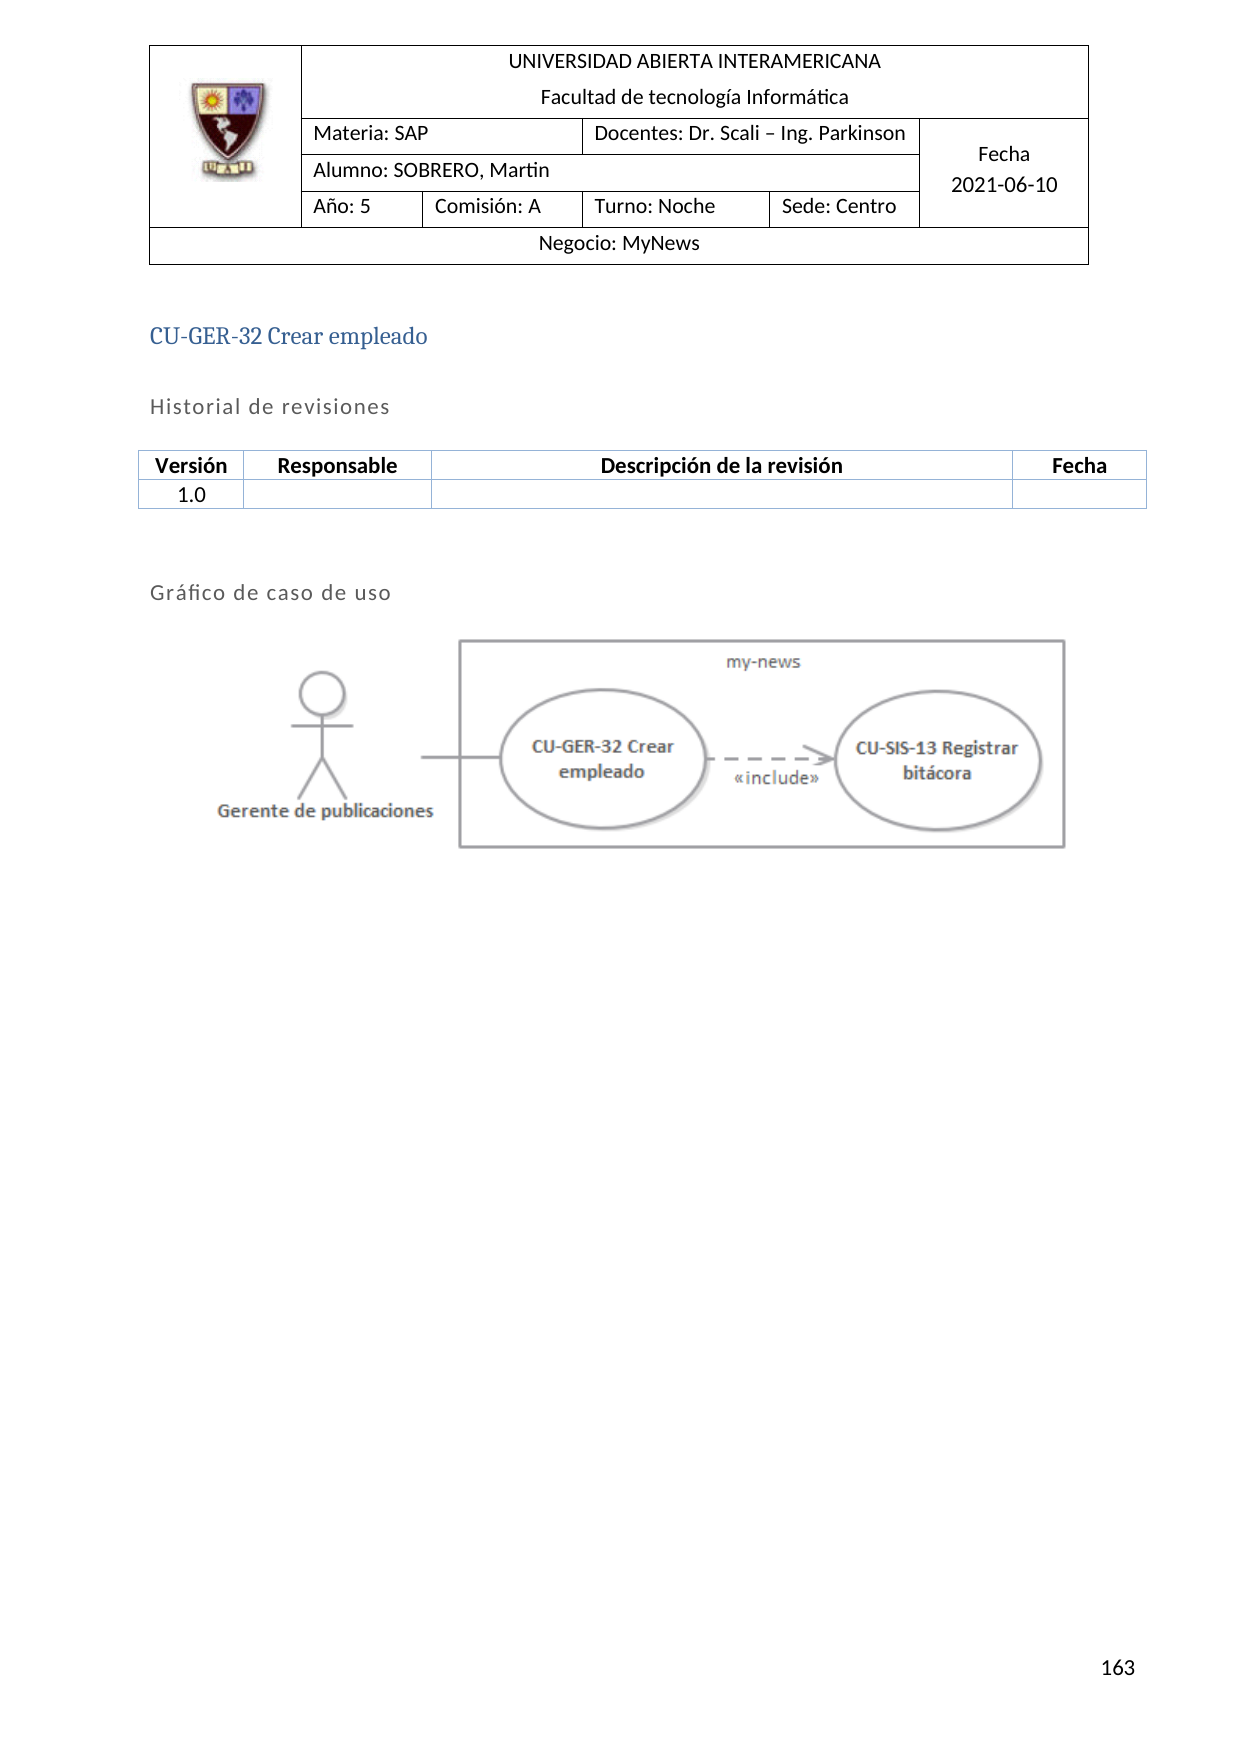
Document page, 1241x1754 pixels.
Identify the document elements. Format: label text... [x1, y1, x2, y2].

table_header Responsable [244, 451, 431, 479]
table_header Versión [139, 451, 243, 479]
table_header Descripción de la revisión [432, 451, 1012, 479]
subtitle Gráfico de caso de uso [150, 578, 1135, 607]
table_cell [432, 480, 1012, 508]
table_cell [244, 480, 431, 508]
subtitle Historial de revisiones [150, 392, 1135, 421]
picture [213, 635, 1072, 852]
picture [177, 74, 278, 187]
table_cell [1013, 480, 1146, 508]
subtitle CU-GER-32 Crear empleado [150, 322, 1135, 351]
table_header Fecha [1013, 451, 1146, 479]
table_cell 1.0 [139, 480, 243, 508]
